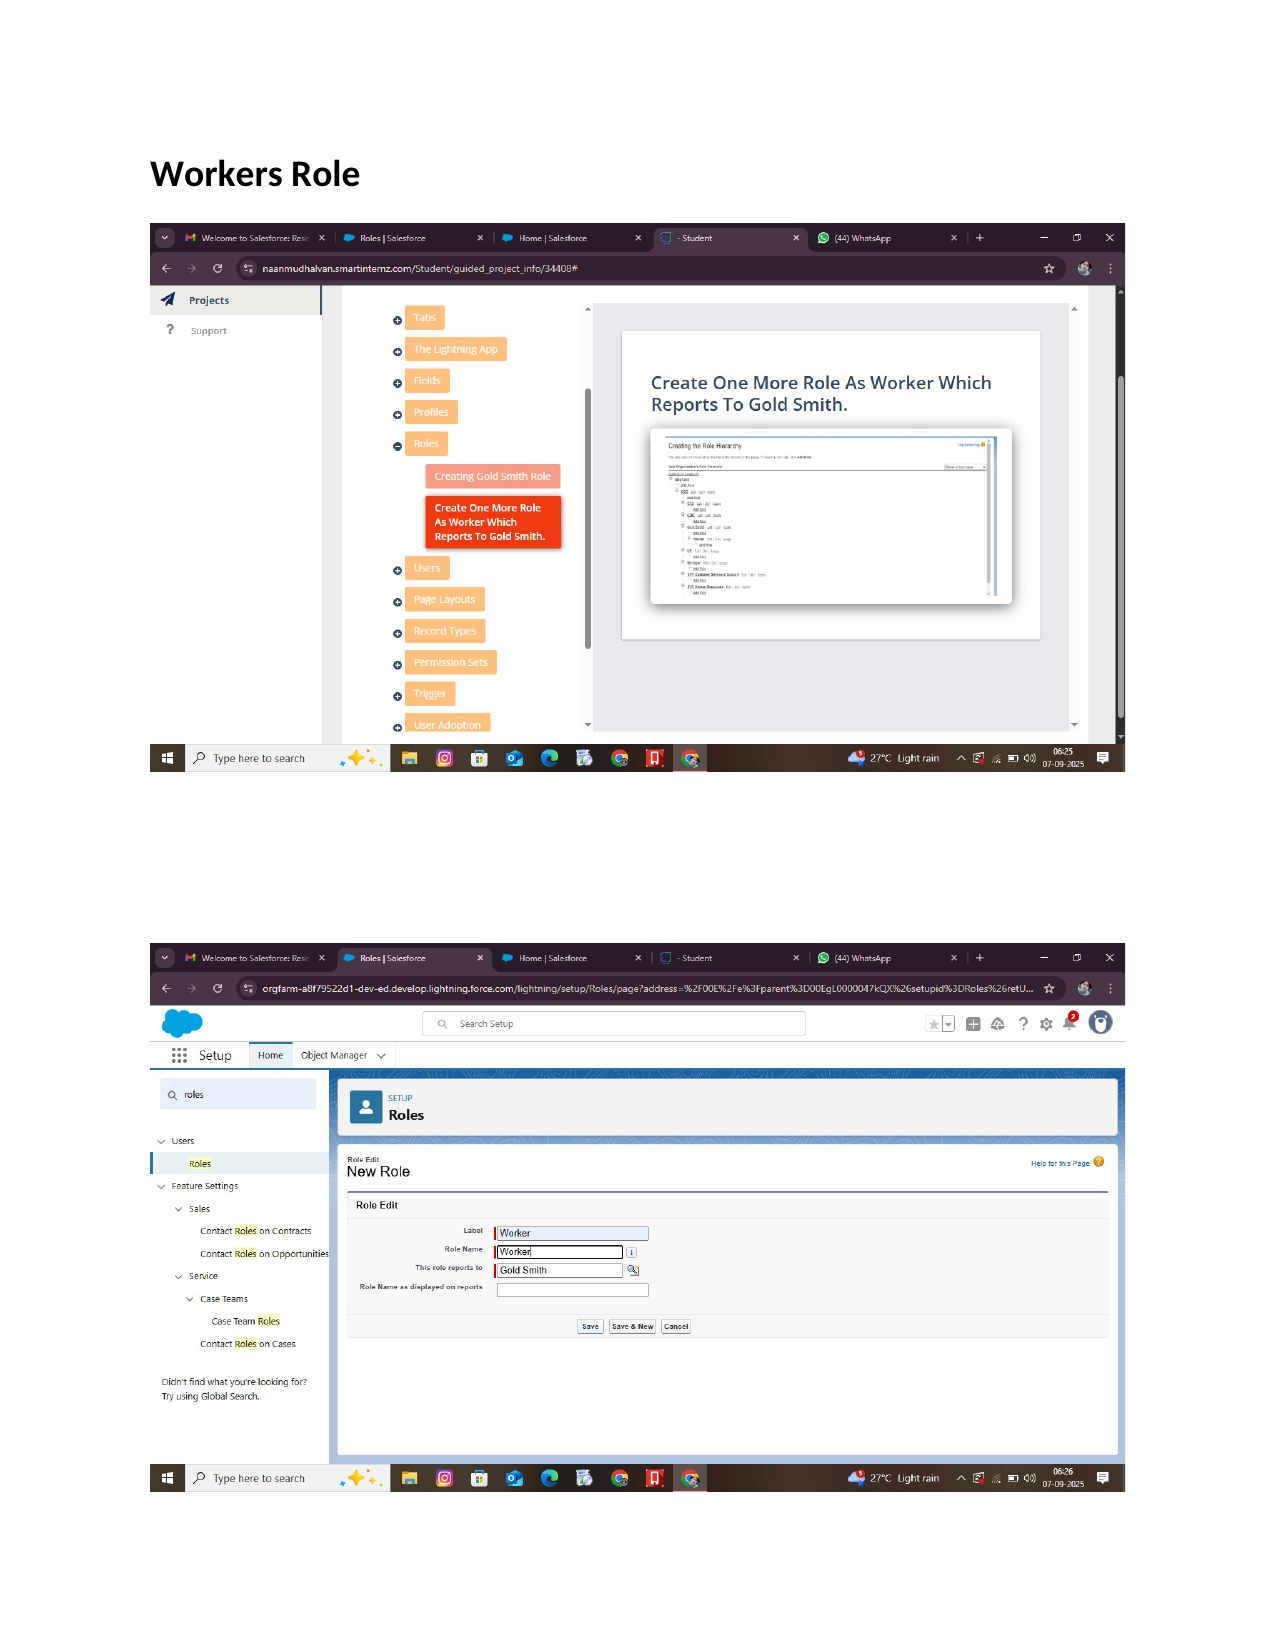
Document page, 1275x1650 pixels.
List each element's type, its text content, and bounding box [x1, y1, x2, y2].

picture [150, 943, 1125, 1492]
picture [150, 223, 1125, 772]
text Workers Role [150, 150, 1125, 196]
